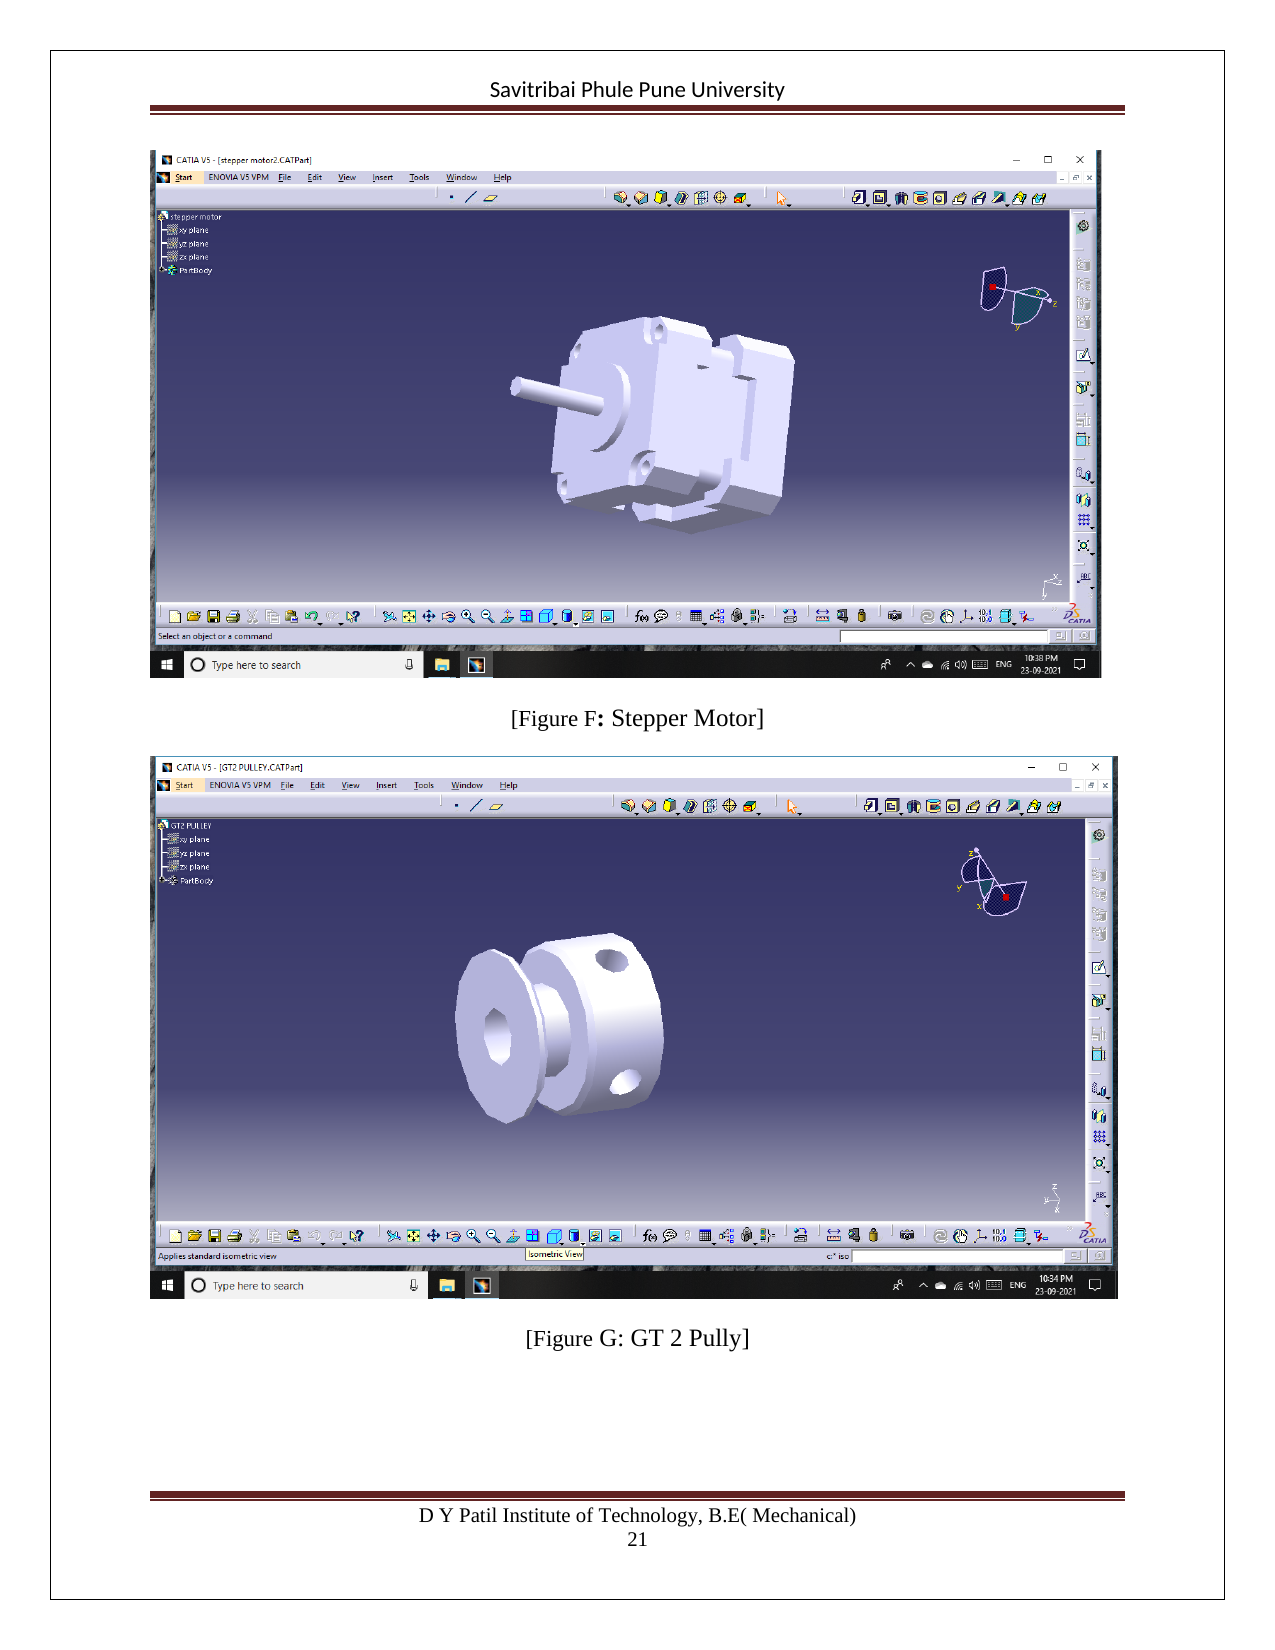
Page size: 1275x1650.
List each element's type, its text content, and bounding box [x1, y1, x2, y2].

text [Figure G: GT 2 Pully] [150, 1323, 1125, 1352]
text [Figure F: Stepper Motor] [150, 703, 1125, 732]
picture [150, 150, 1102, 678]
picture [150, 756, 1118, 1299]
